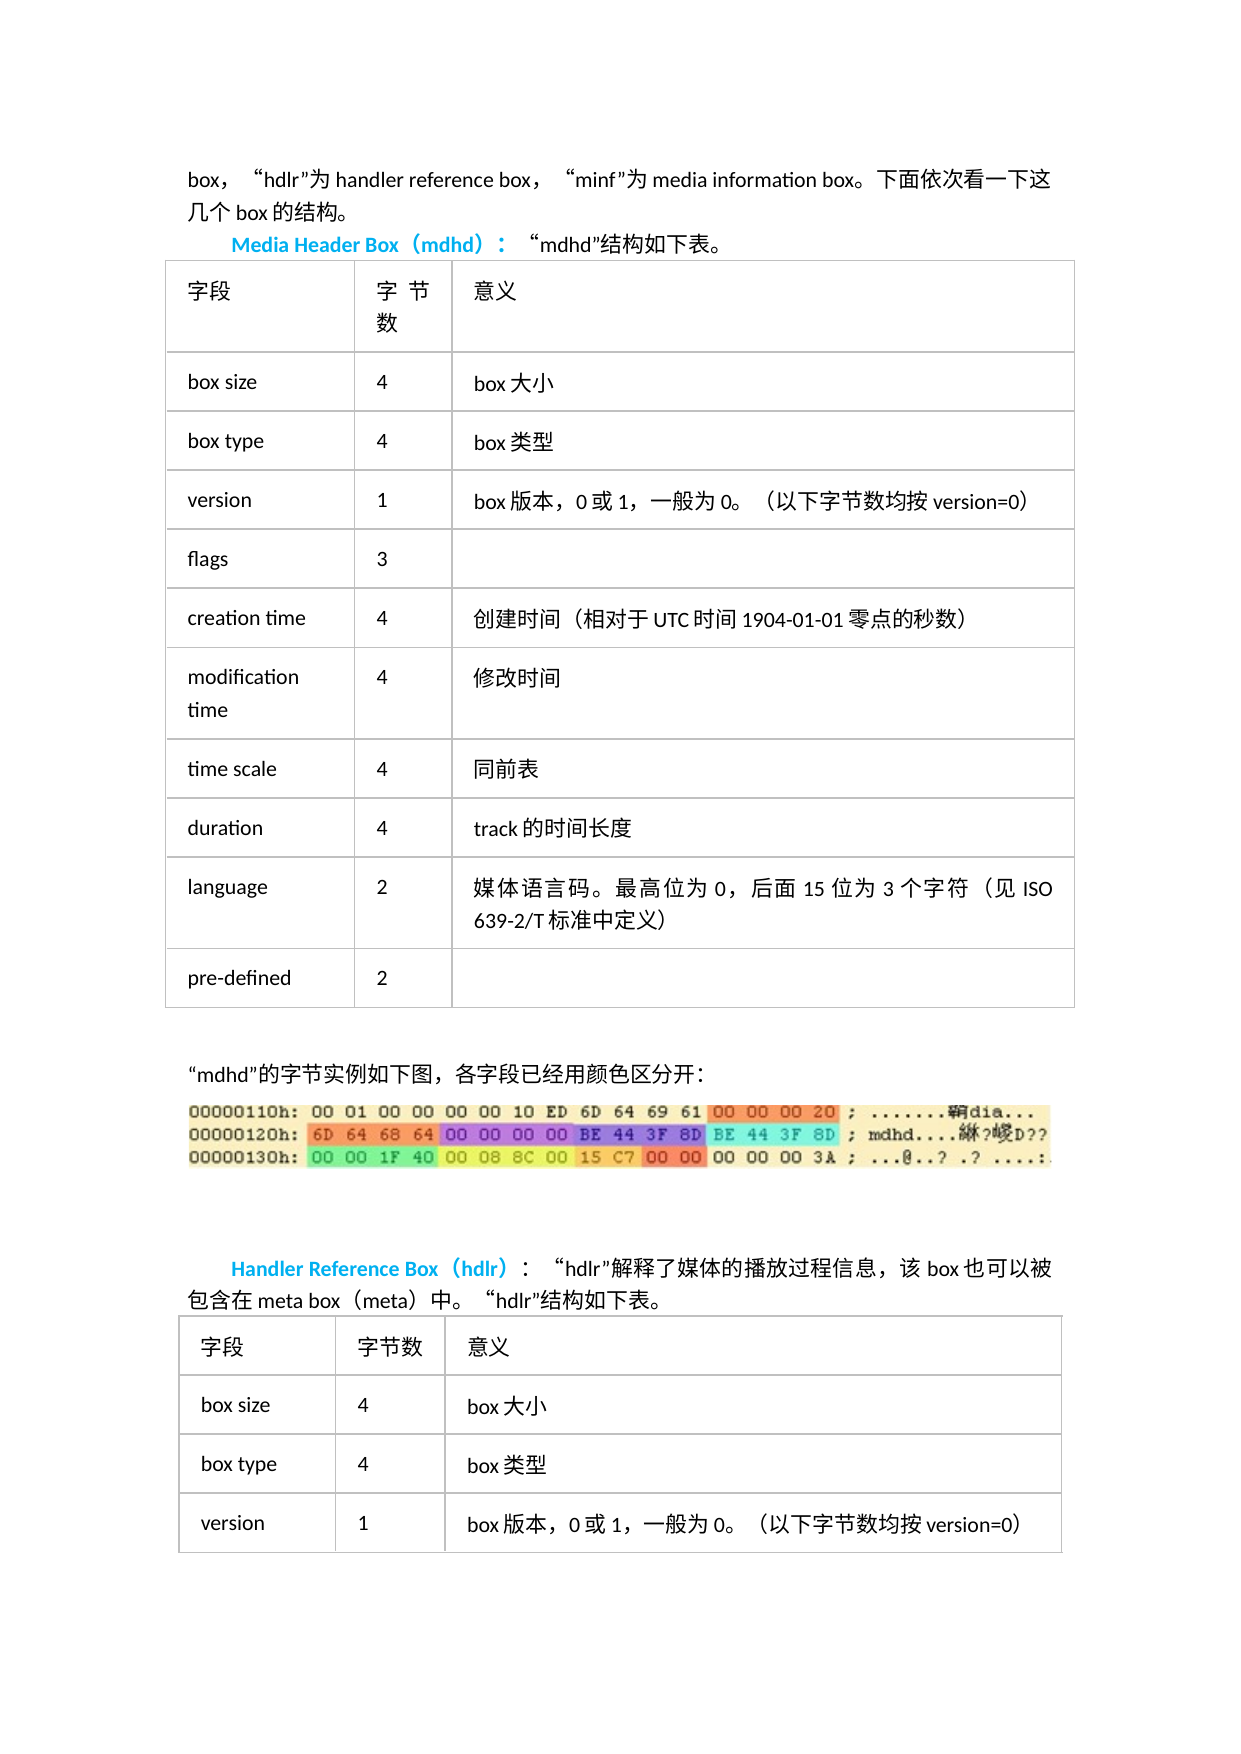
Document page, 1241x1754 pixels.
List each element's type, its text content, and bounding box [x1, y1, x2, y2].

table_cell 2 [355, 949, 451, 1007]
table_cell 4 [355, 740, 451, 797]
table_header 意义 [453, 261, 1074, 351]
table_cell language [166, 857, 354, 948]
table_header 字段 [166, 261, 354, 351]
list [187, 162, 1053, 227]
table_cell [453, 949, 1074, 1007]
table_cell 1 [355, 471, 451, 528]
table_cell 媒体语言码。最高位为0，后面15位为3个字符（见ISO 639-2/T标准中定义） [453, 858, 1074, 948]
table_cell 4 [336, 1376, 444, 1433]
table_cell 4 [355, 648, 451, 738]
table_cell time scale [166, 739, 354, 797]
table_cell box大小 [453, 353, 1074, 410]
list Media Header Box（mdhd）：“mdhd”结构如下表。 [187, 227, 1053, 259]
picture [188, 1105, 1052, 1169]
table_cell box版本，0或1，一般为0。（以下字节数均按version=0） [453, 471, 1074, 528]
table_cell box size [180, 1376, 335, 1433]
table_cell 修改时间 [453, 648, 1074, 738]
table_header 字段 [180, 1317, 335, 1374]
table_cell pre-defined [166, 949, 354, 1007]
table_cell 4 [355, 799, 451, 856]
table_cell 3 [355, 530, 451, 587]
table_cell 4 [336, 1435, 444, 1492]
table_cell version [166, 470, 354, 528]
table_cell 同前表 [453, 740, 1074, 797]
table_cell modification time [166, 648, 354, 738]
text “mdhd”的字节实例如下图，各字段已经用颜色区分开： [187, 1056, 1053, 1089]
table_cell version [180, 1494, 335, 1551]
table_cell 4 [355, 412, 451, 469]
list Handler Reference Box（hdlr）：“hdlr”解释了媒体的播放过程信息，该box也可以被包含在meta box（meta）中。“hdlr”结构如下表。 [187, 1250, 1053, 1315]
table_header 意义 [446, 1317, 1061, 1374]
table_header 字节数 [355, 261, 451, 351]
table_cell box type [166, 411, 354, 469]
table_header 字节数 [336, 1317, 444, 1374]
table_cell 4 [355, 589, 451, 646]
table_cell box类型 [453, 412, 1074, 469]
table_cell box size [166, 352, 354, 410]
table_cell box类型 [446, 1435, 1061, 1492]
table_cell box版本，0或1，一般为0。（以下字节数均按version=0） [446, 1494, 1061, 1551]
table_cell track的时间长度 [453, 799, 1074, 856]
table_cell 1 [336, 1494, 444, 1551]
table_cell 2 [355, 858, 451, 948]
table_cell 4 [355, 353, 451, 410]
table_cell box大小 [446, 1376, 1061, 1433]
table_cell box type [180, 1435, 335, 1492]
table_cell [453, 530, 1074, 587]
table_cell creation time [166, 588, 354, 646]
table_cell duration [166, 798, 354, 856]
table_cell 创建时间（相对于UTC时间1904-01-01零点的秒数） [453, 589, 1074, 646]
table_cell flags [166, 529, 354, 587]
